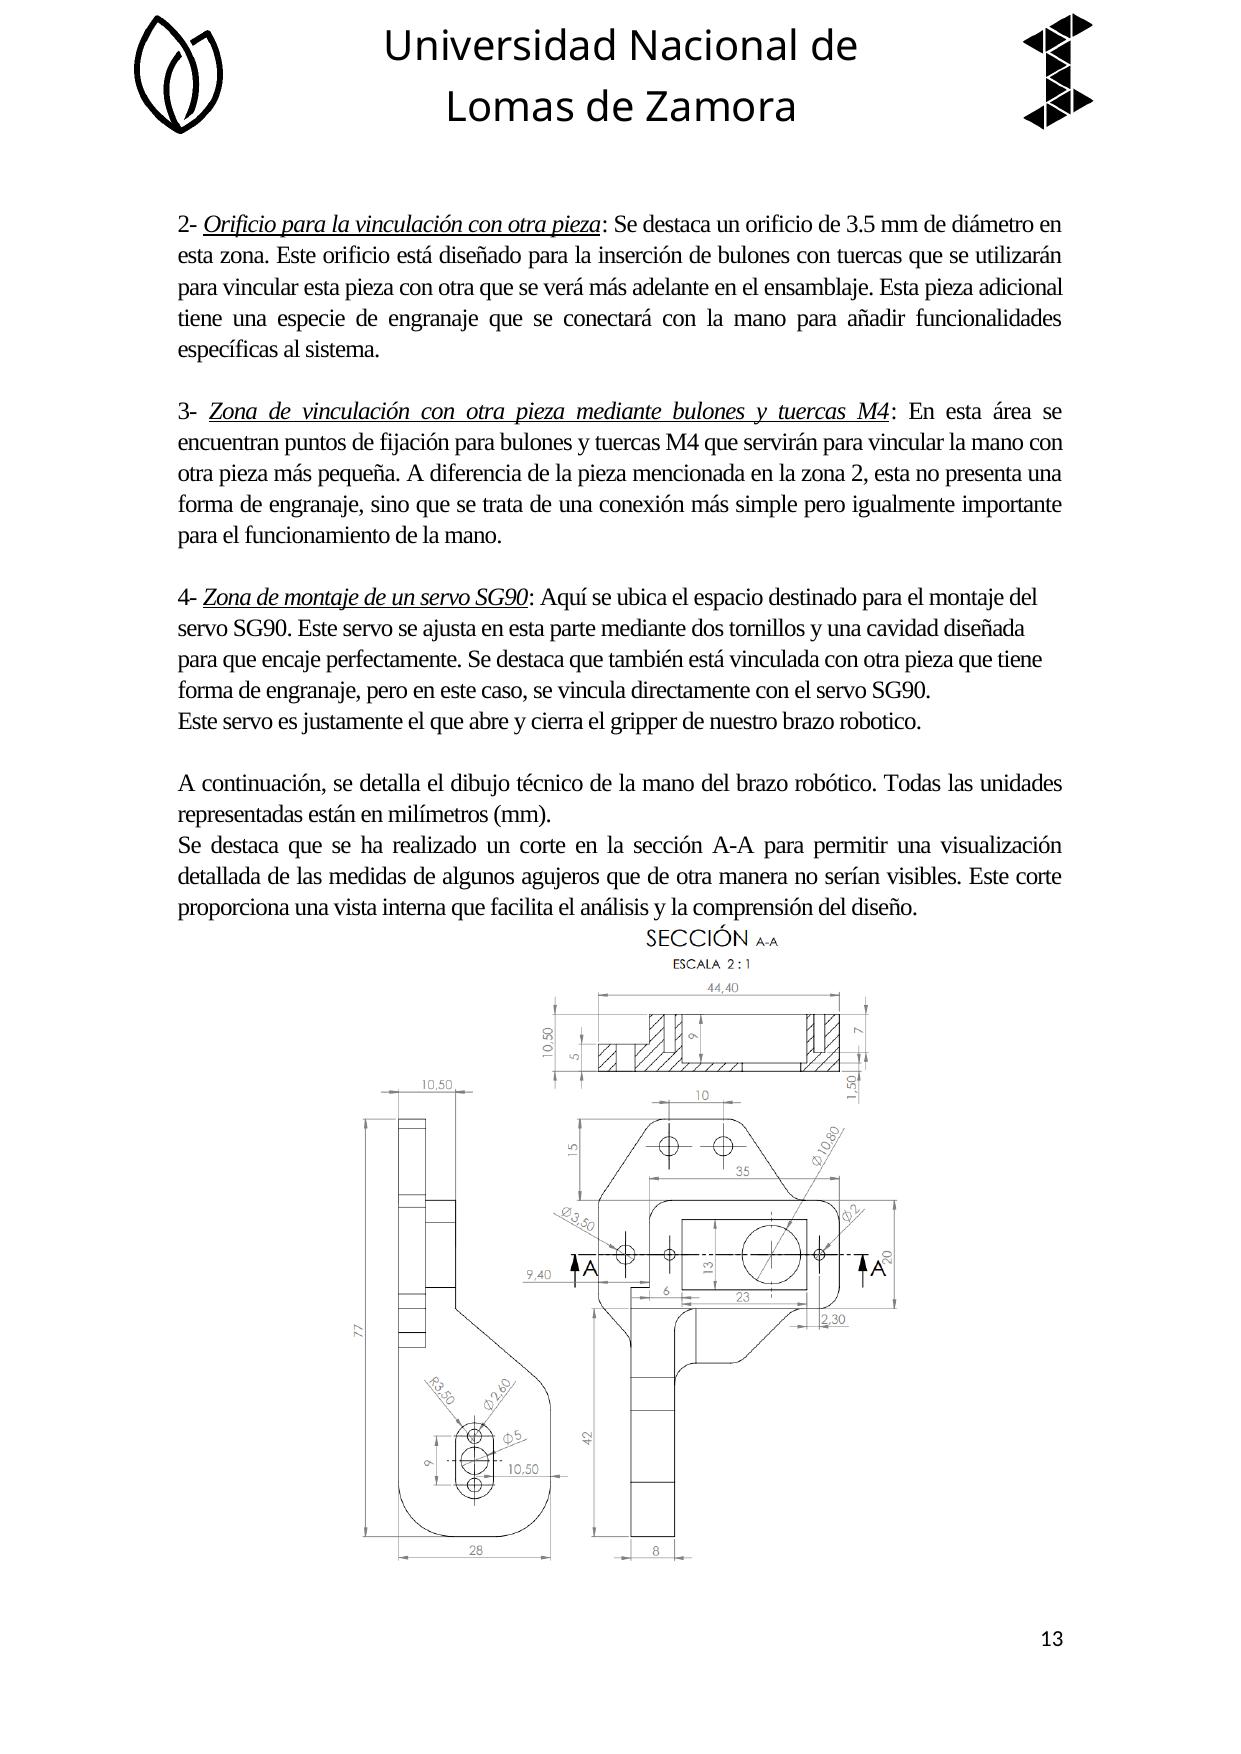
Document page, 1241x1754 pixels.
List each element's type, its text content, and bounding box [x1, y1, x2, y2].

picture [1017, 3, 1102, 138]
text 4- Zona de montaje de un servo SG90: Aquí se ubica el espacio destinado para el montaje del servo SG90. Este servo se ajusta en esta parte mediante dos tornillos y una cavidad diseñada para que encaje perfectamente. Se destaca que también está vinculada con otra pieza que tiene forma de engranaje, pero en este caso, se vincula directamente con el servo SG90. [177, 582, 1063, 704]
text 2- Orificio para la vinculación con otra pieza: Se destaca un orificio de 3.5 mm de diámetro en esta zona. Este orificio está diseñado para la inserción de bulones con tuercas que se utilizarán para vincular esta pieza con otra que se verá más adelante en el ensamblaje. Esta pieza adicional tiene una especie de engranaje que se conectará con la mano para añadir funcionalidades específicas al sistema. [177, 209, 1063, 362]
text Se destaca que se ha realizado un corte en la sección A-A para permitir una visualización detallada de las medidas de algunos agujeros que de otra manera no serían visibles. Este corte proporciona una vista interna que facilita el análisis y la comprensión del diseño. [177, 830, 1063, 921]
text Este servo es justamente el que abre y cierra el gripper de nuestro brazo robotico. [177, 706, 1063, 735]
picture [337, 923, 903, 1568]
text 3- Zona de vinculación con otra pieza mediante bulones y tuercas M4: En esta área se encuentran puntos de fijación para bulones y tuercas M4 que servirán para vincular la mano con otra pieza más pequeña. A diferencia de la pieza mencionada en la zona 2, esta no presenta una forma de engranaje, sino que se trata de una conexión más simple pero igualmente importante para el funcionamiento de la mano. [177, 396, 1063, 549]
text A continuación, se detalla el dibujo técnico de la mano del brazo robótico. Todas las unidades representadas están en milímetros (mm). [177, 768, 1063, 828]
picture [131, 11, 225, 138]
